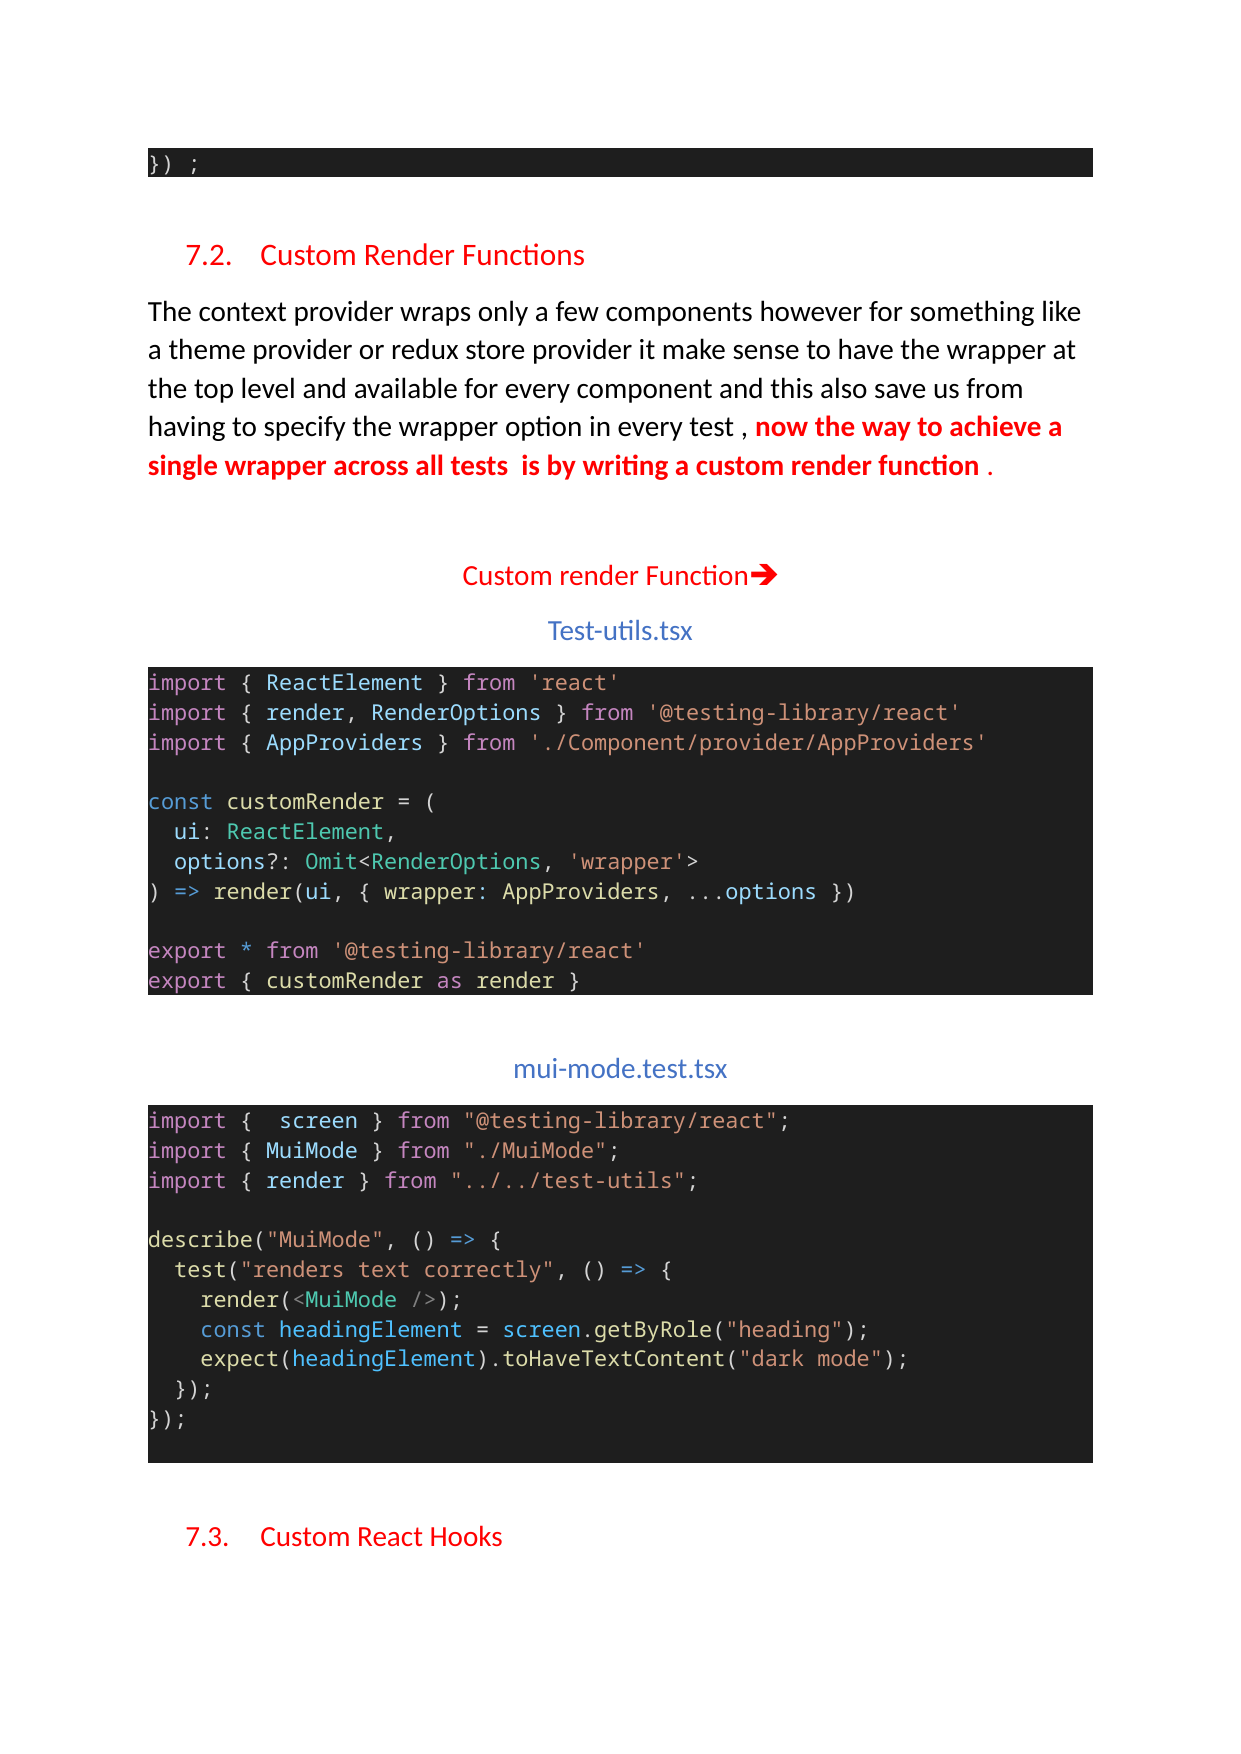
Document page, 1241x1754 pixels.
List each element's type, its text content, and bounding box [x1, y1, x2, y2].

text export * from '@testing-library/react' [148, 935, 1093, 965]
text ) => render(ui, { wrapper: AppProviders, ...options }) [148, 876, 1093, 906]
text const headingElement = screen.getByRole("heading"); [148, 1314, 1093, 1343]
text import { AppProviders } from './Component/provider/AppProviders' [148, 727, 1093, 757]
text import { MuiMode } from "./MuiMode"; [148, 1135, 1093, 1165]
text const customRender = ( [148, 786, 1093, 816]
text import { render } from "../../test-utils"; [148, 1165, 1093, 1194]
text describe("MuiMode", () => { [148, 1224, 1093, 1254]
text import { ReactElement } from 'react' [148, 667, 1093, 697]
text The context provider wraps only a few components however for something like a theme provider or redux store provider it make sense to have the wrapper at the top level and available for every component and this also save us from having to specify the wrapper option in every test , now the way to achieve a single wrapper across all tests is by writing a custom render function . [148, 293, 1093, 482]
list Custom Render Functions [185, 235, 1093, 273]
text import { screen } from "@testing-library/react"; [148, 1105, 1093, 1135]
text }) ; [148, 148, 1093, 177]
text options?: Omit<RenderOptions, 'wrapper'> [148, 846, 1093, 876]
text render(<MuiMode />); [148, 1284, 1093, 1314]
text }); [148, 1403, 1093, 1433]
list Custom React Hooks [185, 1518, 1093, 1553]
text }); [148, 1373, 1093, 1403]
text import { render, RenderOptions } from '@testing-library/react' [148, 697, 1093, 727]
text export { customRender as render } [148, 965, 1093, 995]
text Custom render Function [148, 557, 1093, 593]
text ui: ReactElement, [148, 816, 1093, 846]
text mui-mode.test.tsx [148, 1050, 1093, 1086]
text expect(headingElement).toHaveTextContent("dark mode"); [148, 1343, 1093, 1373]
text Test-utils.tsx [148, 612, 1093, 648]
text test("renders text correctly", () => { [148, 1254, 1093, 1284]
